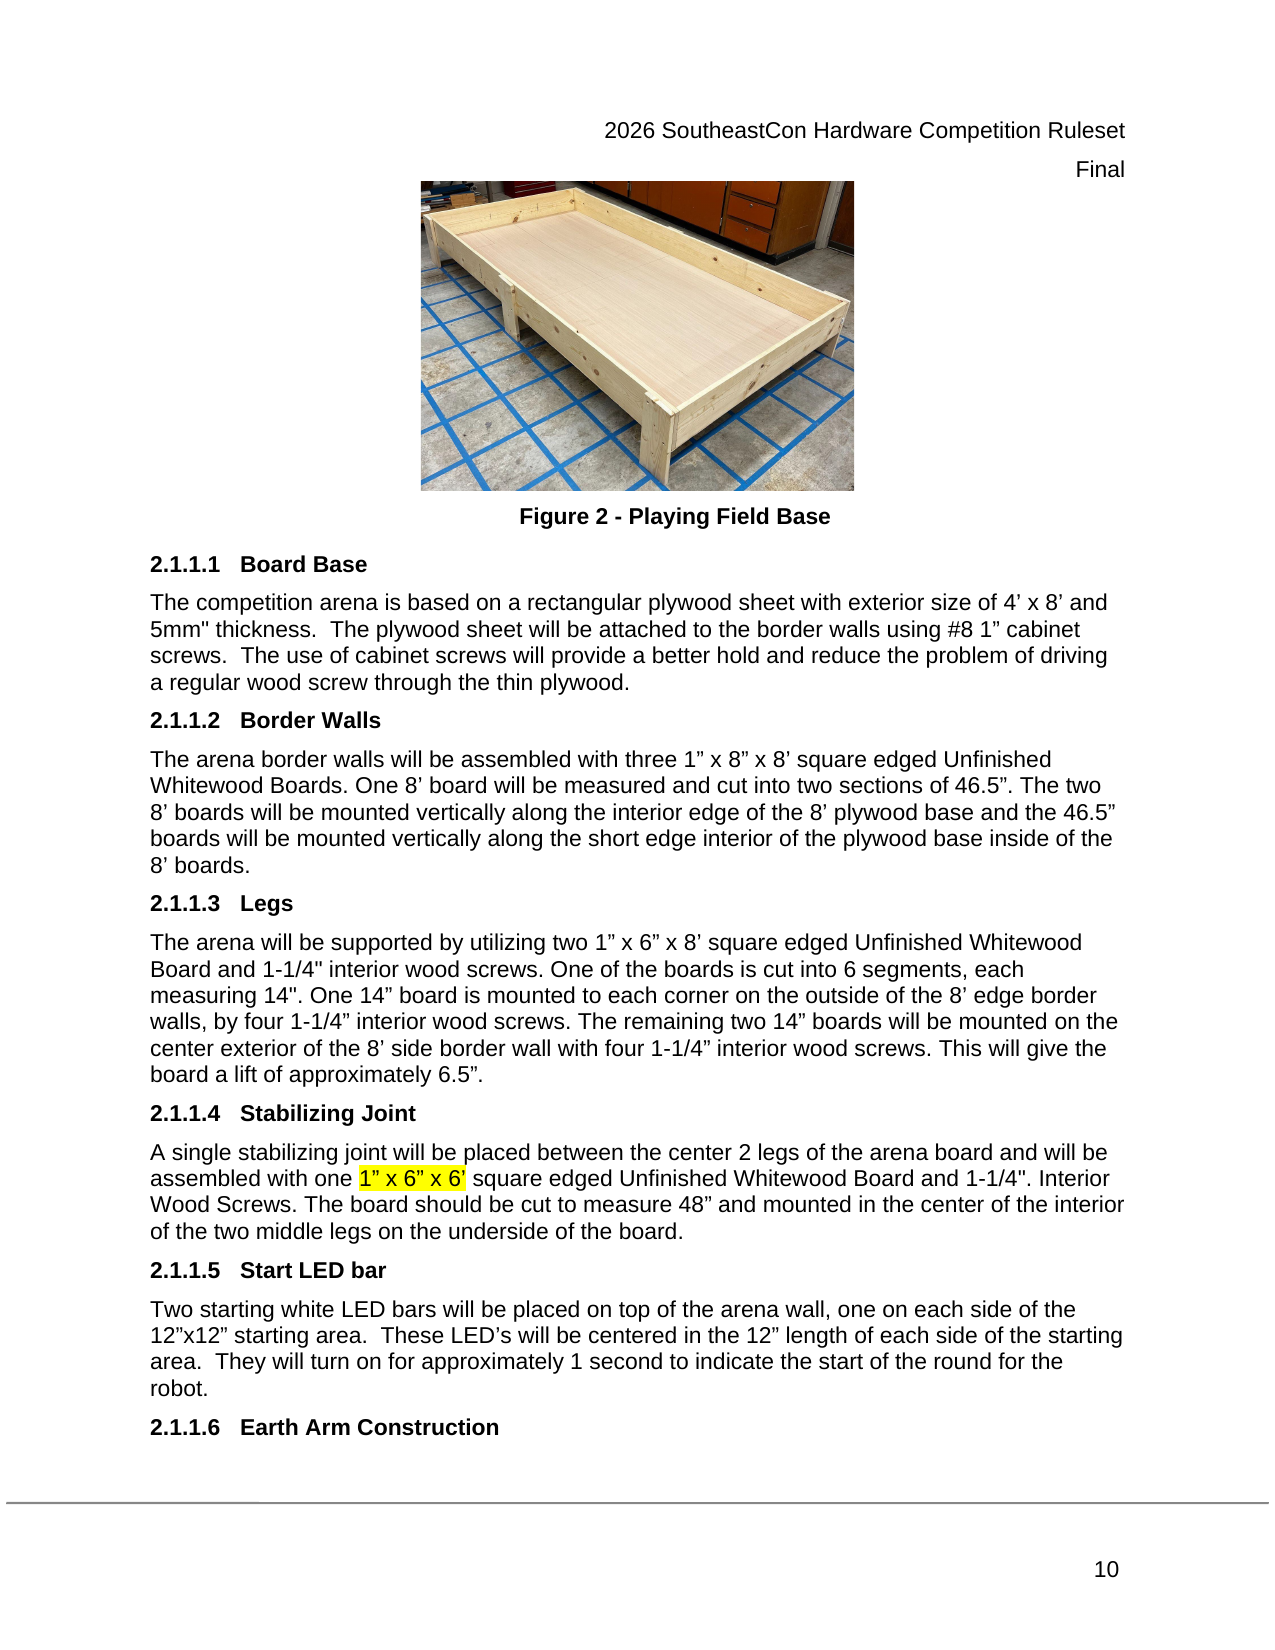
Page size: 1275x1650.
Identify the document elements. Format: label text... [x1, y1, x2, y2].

text The competition arena is based on a rectangular plywood sheet with exterior size of 4’ x 8’ and 5mm" thickness. The plywood sheet will be attached to the border walls using #8 1” cabinet screws. The use of cabinet screws will provide a better hold and reduce the problem of driving a regular wood screw through the thin plywood. [150, 589, 1125, 695]
text A single stabilizing joint will be placed between the center 2 legs of the arena board and will be assembled with one 1” x 6” x 6’ square edged Unfinished Whitewood Board and 1-1/4". Interior Wood Screws. The board should be cut to measure 48” and mounted in the center of the interior of the two middle legs on the underside of the board. [150, 1139, 1125, 1244]
text Two starting white LED bars will be placed on top of the arena wall, one on each side of the 12”x12” starting area. These LED’s will be centered in the 12” length of each side of the starting area. They will turn on for approximately 1 second to indicate the start of the round for the robot. [150, 1296, 1125, 1401]
text The arena border walls will be assembled with three 1” x 8” x 8’ square edged Unfinished Whitewood Boards. One 8’ board will be measured and cut into two sections of 46.5”. The two 8’ boards will be mounted vertically along the interior edge of the 8’ plywood base and the 46.5” boards will be mounted vertically along the short edge interior of the plywood base inside of the 8’ boards. [150, 746, 1125, 878]
picture [420, 181, 855, 491]
subtitle Legs [150, 890, 1125, 917]
text The arena will be supported by utilizing two 1” x 6” x 8’ square edged Unfinished Whitewood Board and 1-1/4" interior wood screws. One of the boards is cut into 6 segments, each measuring 14". One 14” board is mounted to each corner on the outside of the 8’ edge border walls, by four 1-1/4” interior wood screws. The remaining two 14” boards will be mounted on the center exterior of the 8’ side border wall with four 1-1/4” interior wood screws. This will give the board a lift of approximately 6.5”. [150, 929, 1125, 1087]
subtitle Start LED bar [150, 1257, 1125, 1283]
subtitle Stabilizing Joint [150, 1100, 1125, 1126]
subtitle Board Base [150, 551, 1125, 577]
subtitle Earth Arm Construction [150, 1413, 1125, 1440]
subtitle Border Walls [150, 707, 1125, 734]
